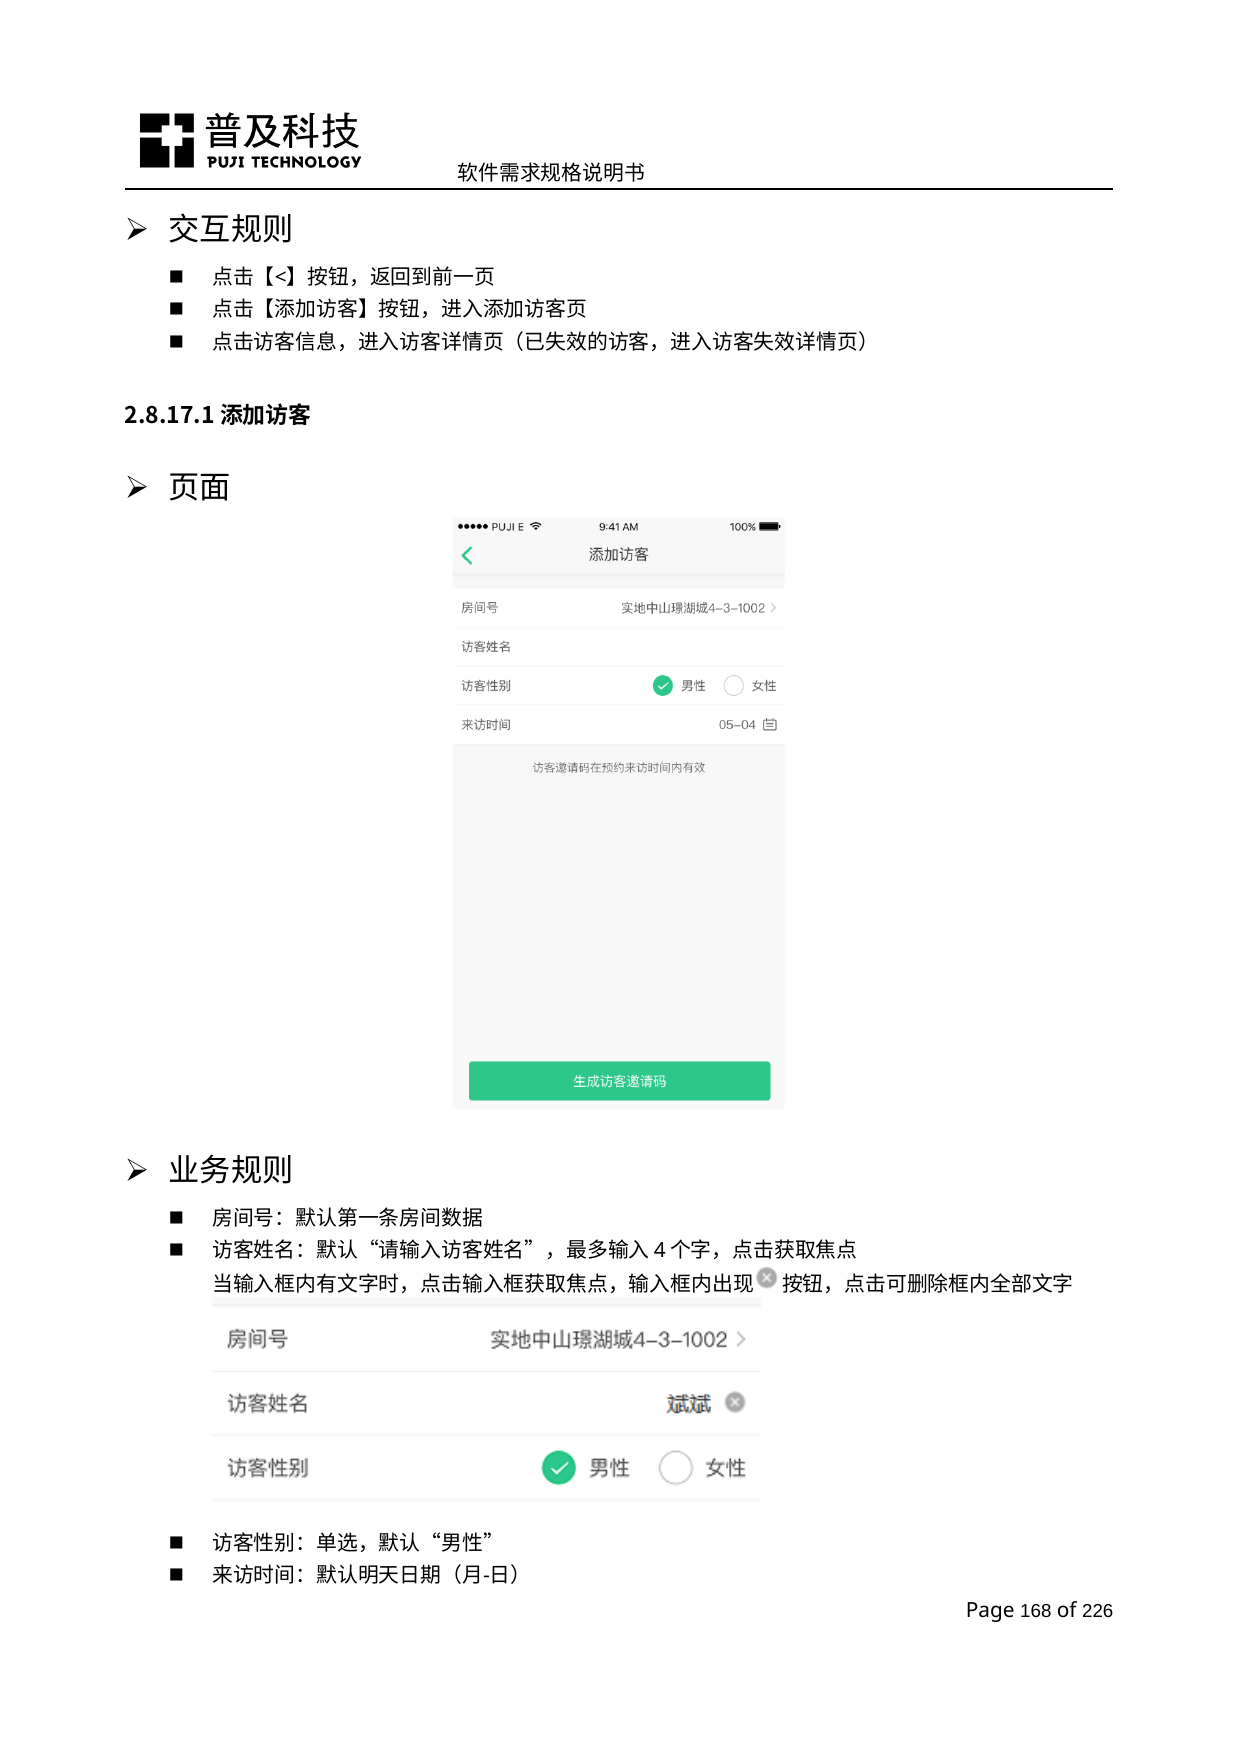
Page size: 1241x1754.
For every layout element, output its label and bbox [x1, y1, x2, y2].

picture [753, 1265, 782, 1292]
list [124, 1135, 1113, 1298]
picture [124, 103, 365, 180]
picture [212, 1297, 772, 1514]
picture [452, 517, 785, 1109]
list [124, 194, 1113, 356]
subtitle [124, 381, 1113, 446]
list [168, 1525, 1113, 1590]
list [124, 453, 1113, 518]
